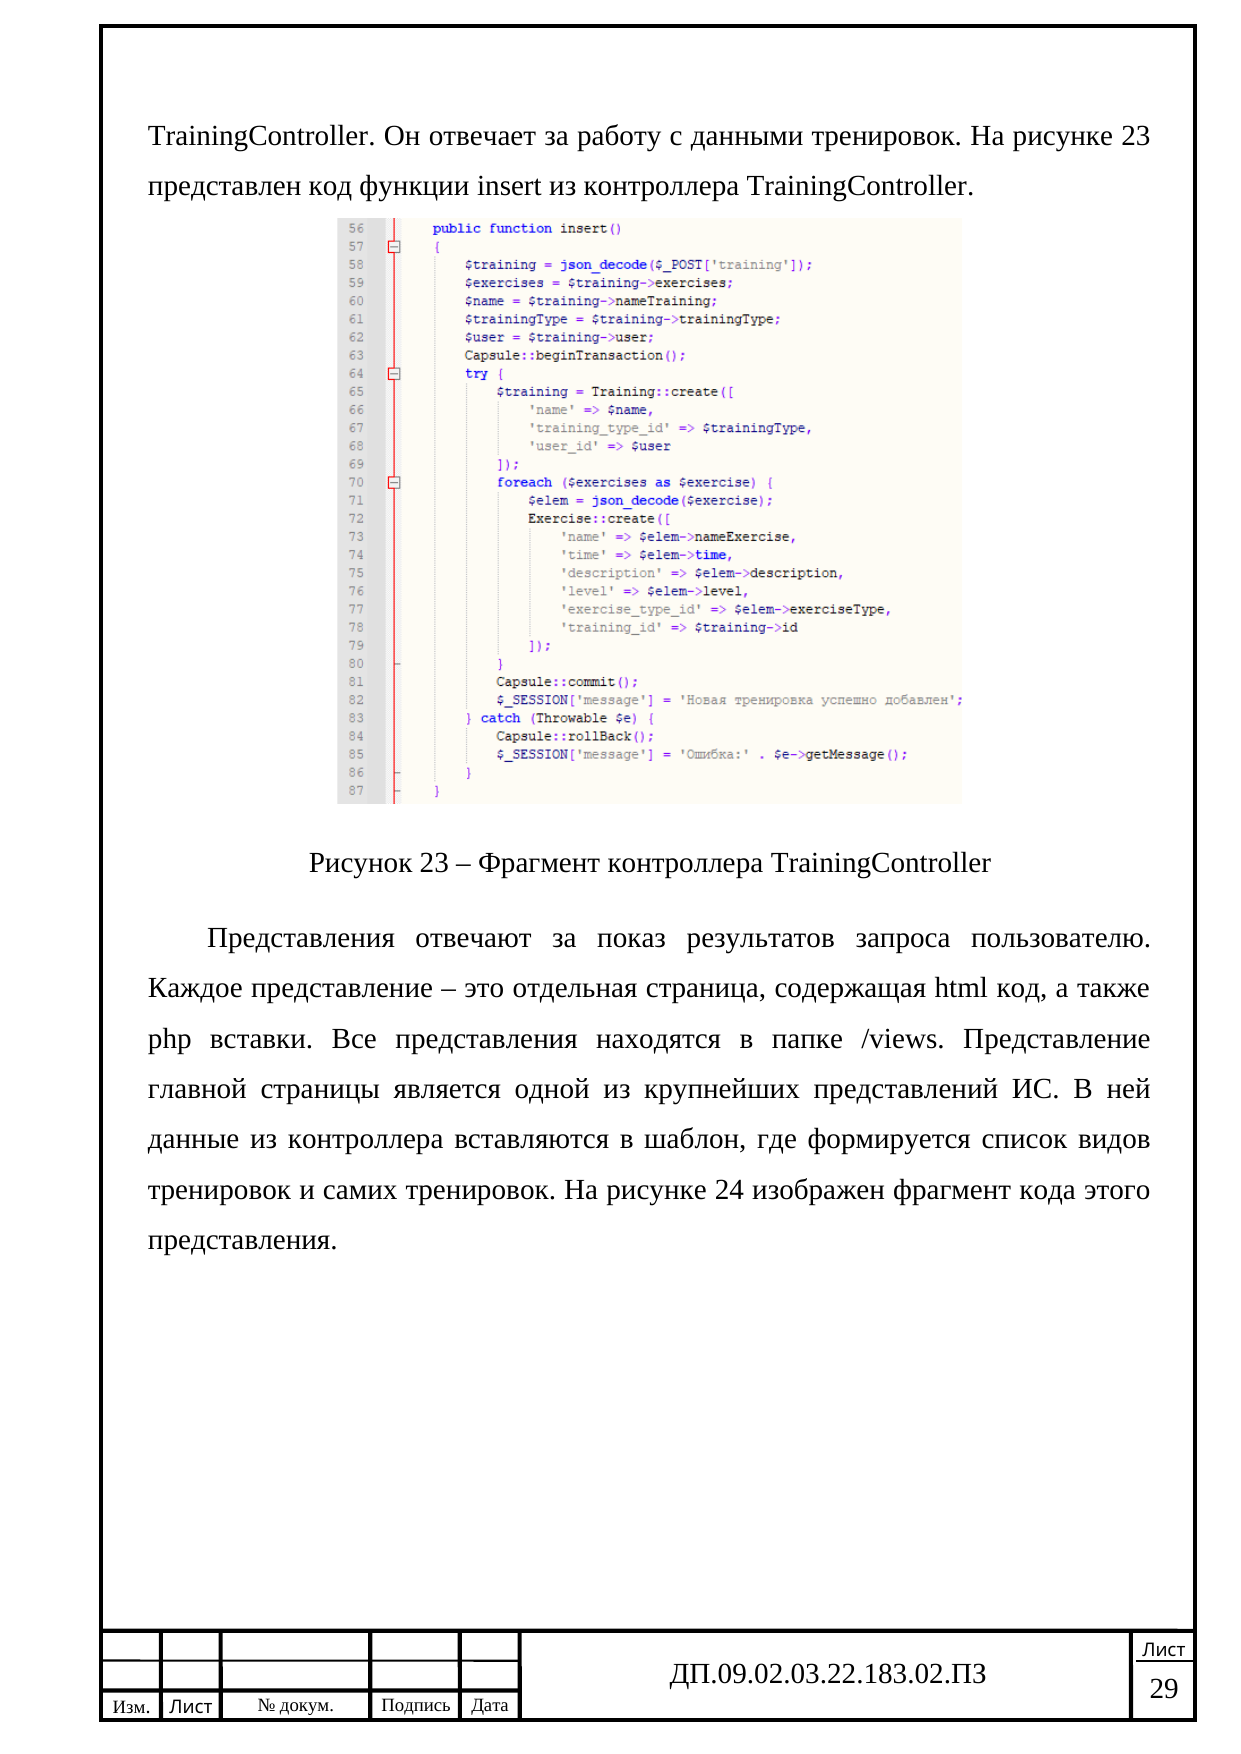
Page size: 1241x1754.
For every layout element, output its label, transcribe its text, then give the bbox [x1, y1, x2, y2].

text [148, 118, 1152, 202]
text Представления отвечают за показ результатов запроса пользователю. Каждое представление – это отдельная страница, содержащая html код, а также php вставки. Все представления находятся в папке /views. Представление главной страницы является одной из крупнейших представлений ИС. В ней данные из контроллера вставляются в шаблон, где формируется список видов тренировок и самих тренировок. На рисунке 24 изображен фрагмент кода этого представления. [148, 920, 1152, 1256]
text Рисунок 23 – Фрагмент контроллера TrainingController [118, 845, 1181, 878]
picture [337, 218, 963, 804]
